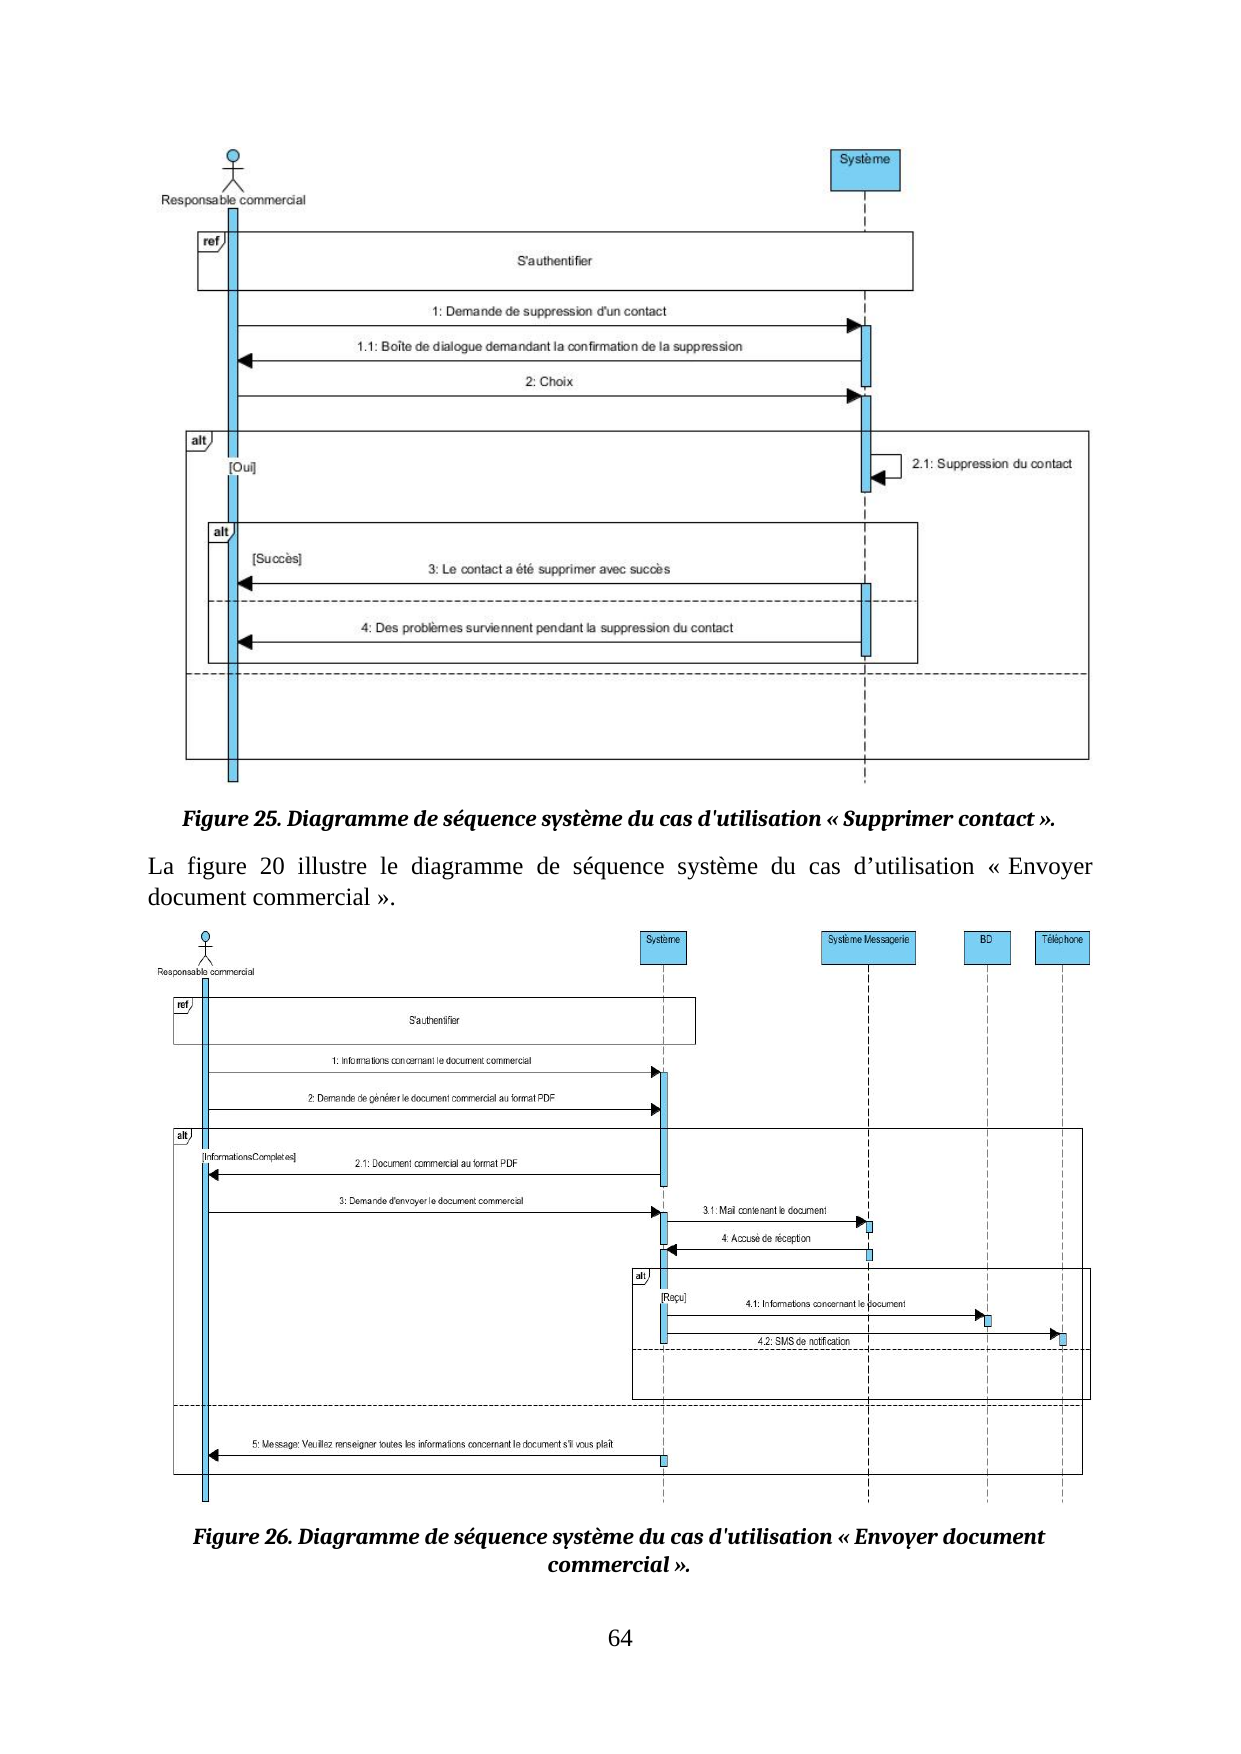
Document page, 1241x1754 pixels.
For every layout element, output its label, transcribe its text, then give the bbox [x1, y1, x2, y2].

text La figure 20 illustre le diagramme de séquence système du cas d’utilisation « Envoyer document commercial ». [148, 851, 1092, 911]
picture [147, 929, 1093, 1505]
text Figure 26. Diagramme de séquence système du cas d'utilisation « Envoyer document commercial ». [148, 1524, 1092, 1578]
text Figure 25. Diagramme de séquence système du cas d'utilisation « Supprimer contact ». [148, 806, 1092, 832]
picture [147, 147, 1093, 787]
